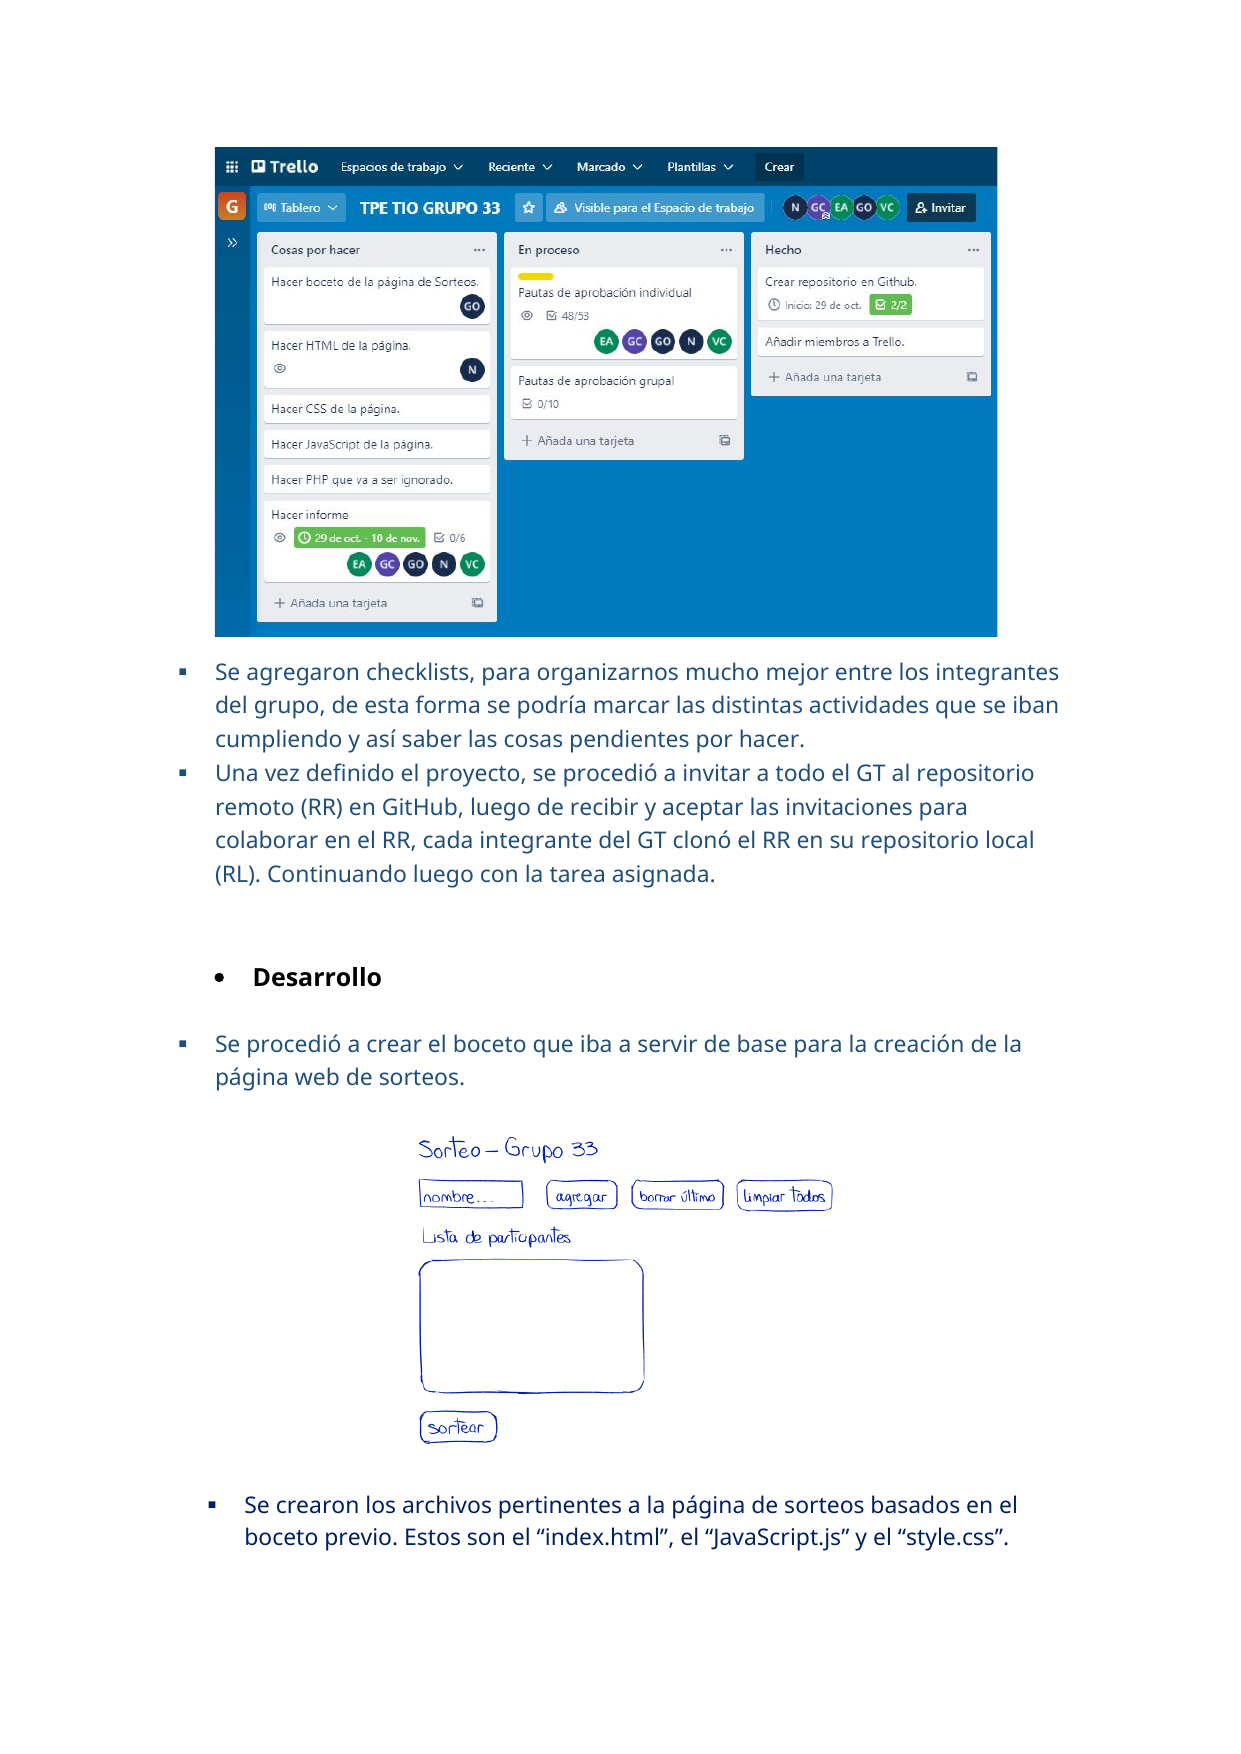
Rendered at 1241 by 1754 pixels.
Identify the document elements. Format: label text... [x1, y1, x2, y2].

list Se procedió a crear el boceto que iba a servir de base para la creación de la página web de sorteos. [177, 1027, 1063, 1092]
list Se crearon los archivos pertinentes a la página de sorteos basados en el boceto previo. Estos son el “index.html”, el “JavaScript.js” y el “style.css”. [207, 1489, 1063, 1552]
list Una vez definido el proyecto, se procedió a invitar a todo el GT al repositorio remoto (RR) en GitHub, luego de recibir y aceptar las invitaciones para colaborar en el RR, cada integrante del GT clonó el RR en su repositorio local (RL). Continuando luego con la tarea asignada. [177, 757, 1063, 889]
picture [896, 189, 904, 197]
list Se agregaron checklists, para organizarnos mucho mejor entre los integrantes del grupo, de esta forma se podría marcar las distintas actividades que se iban cumpliendo y así saber las cosas pendientes por hacer. [177, 656, 1063, 754]
list Desarrollo [215, 959, 1063, 993]
picture [214, 147, 998, 637]
picture [398, 1111, 882, 1473]
